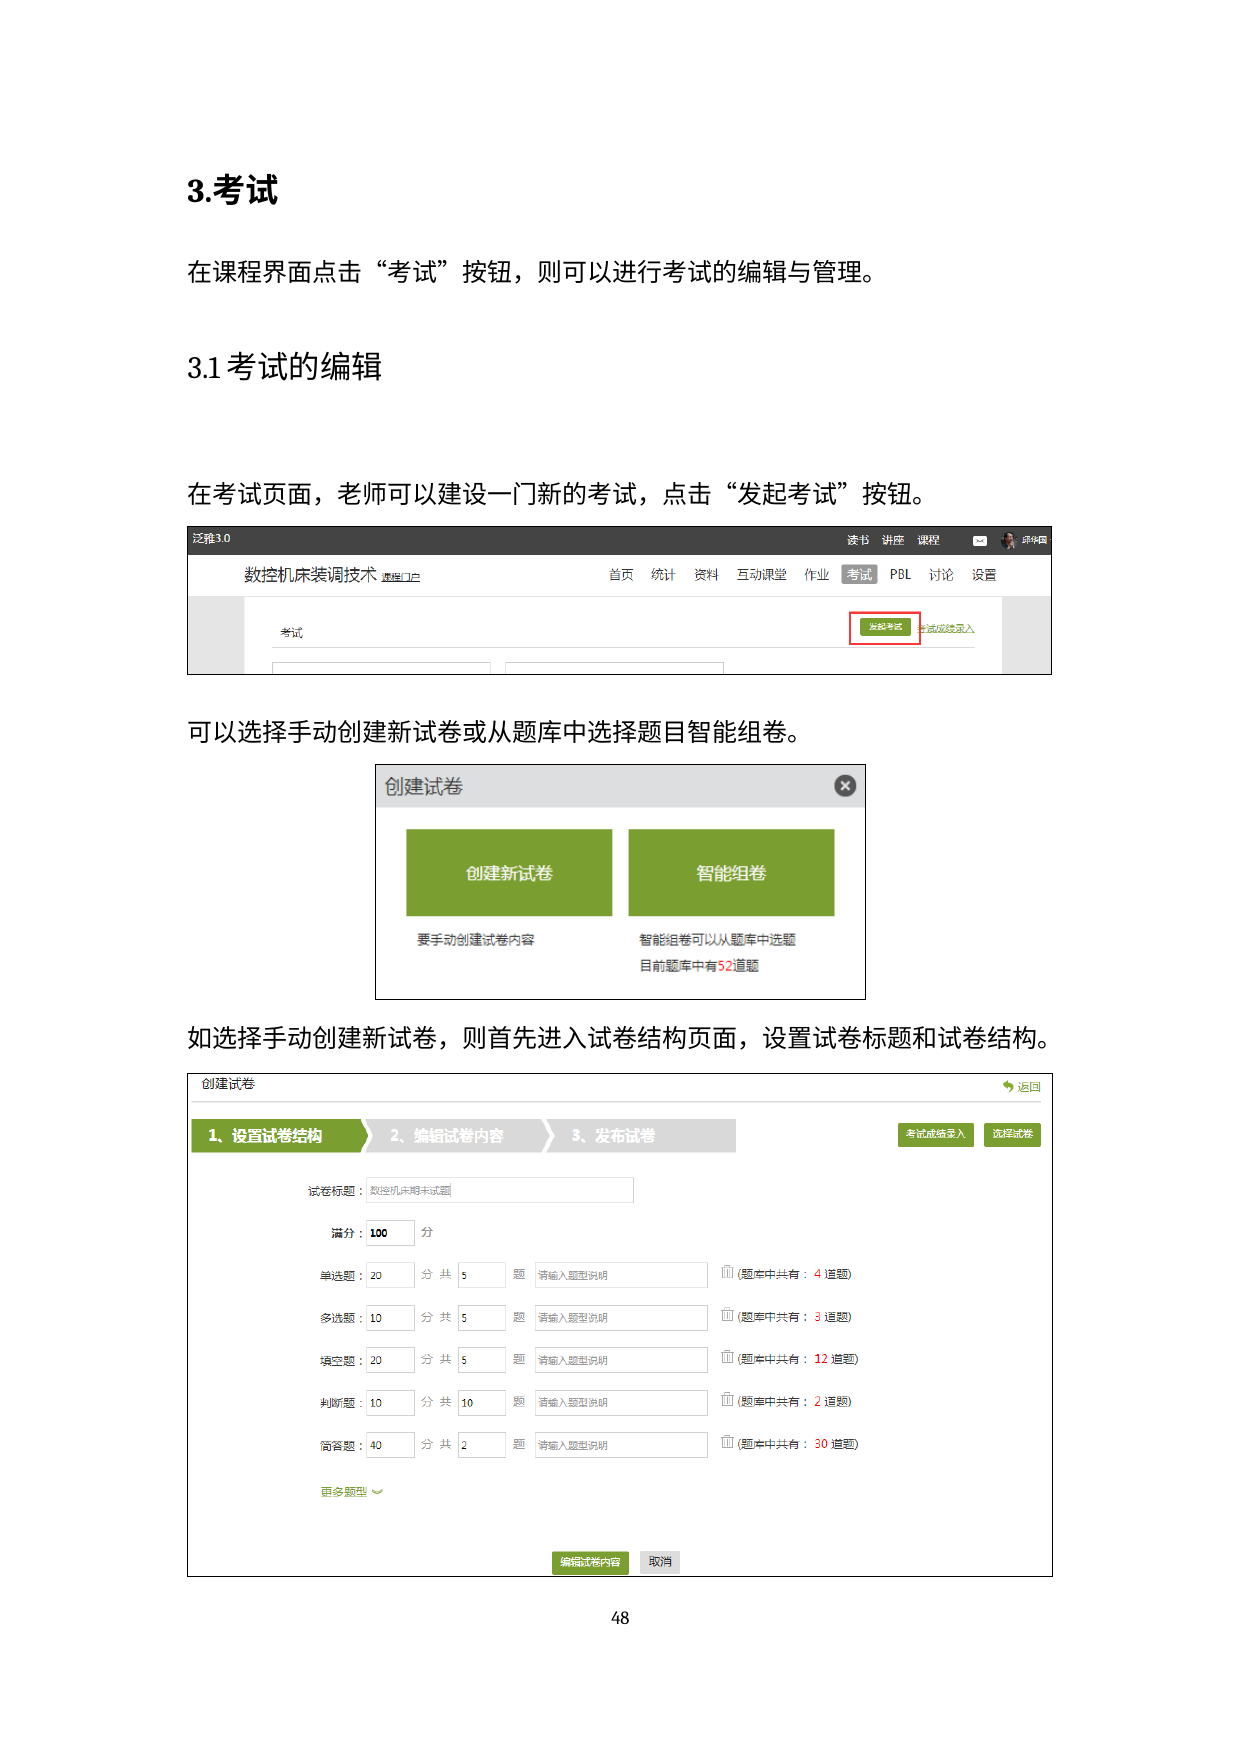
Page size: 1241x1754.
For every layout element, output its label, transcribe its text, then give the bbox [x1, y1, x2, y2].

text 如选择手动创建新试卷，则首先进入试卷结构页面，设置试卷标题和试卷结构。 [187, 1002, 1053, 1070]
subtitle 3.考试 [187, 164, 1053, 212]
subtitle 3.1考试的编辑 [187, 331, 1053, 399]
picture [188, 1074, 1052, 1576]
picture [188, 527, 1051, 674]
text 在考试页面，老师可以建设一门新的考试，点击“发起考试”按钮。 [187, 459, 1053, 527]
picture [376, 765, 865, 999]
text 可以选择手动创建新试卷或从题库中选择题目智能组卷。 [187, 697, 1053, 765]
text 在课程界面点击“考试”按钮，则可以进行考试的编辑与管理。 [187, 236, 1053, 304]
